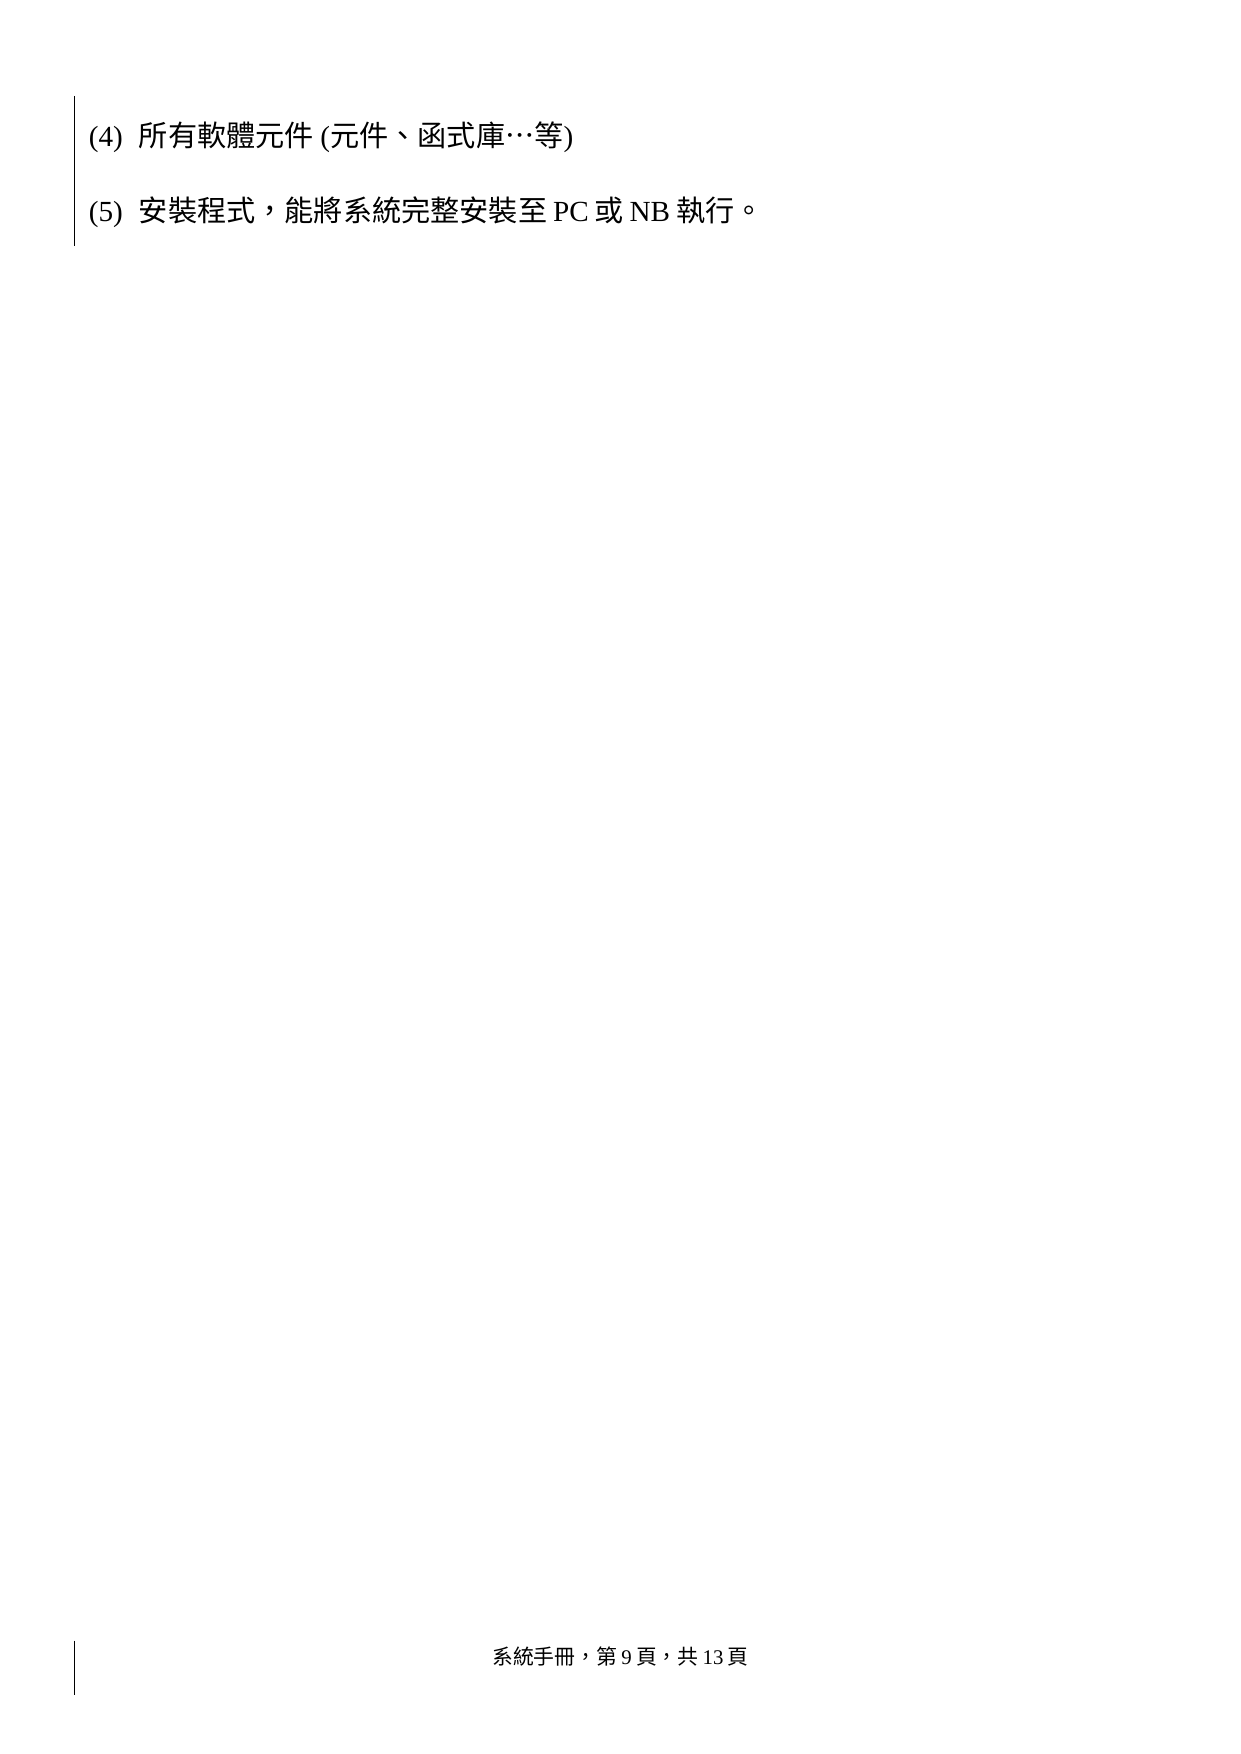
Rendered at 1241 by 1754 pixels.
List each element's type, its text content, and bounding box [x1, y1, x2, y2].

list 安裝程式，能將系統完整安裝至PC或NB執行。 [89, 171, 1152, 246]
list 所有軟體元件 (元件、函式庫…等) [89, 96, 1152, 171]
